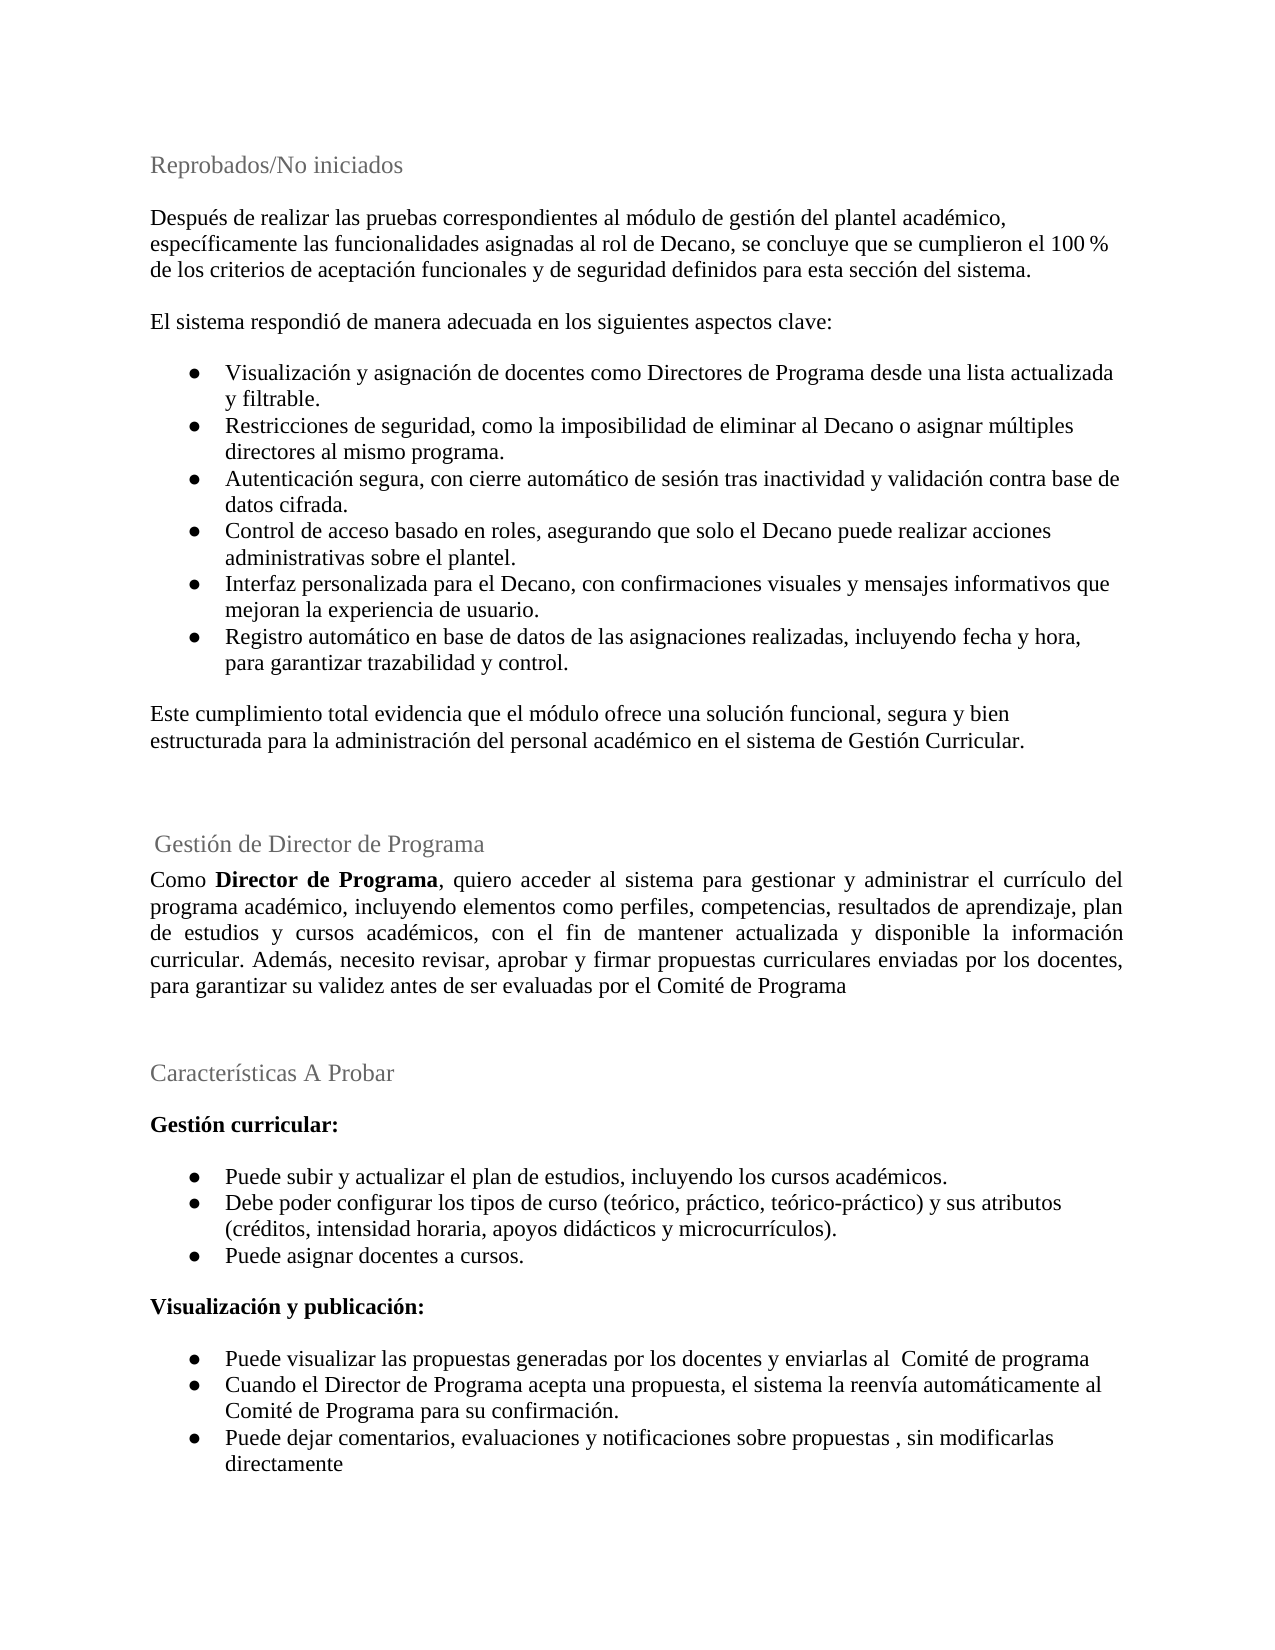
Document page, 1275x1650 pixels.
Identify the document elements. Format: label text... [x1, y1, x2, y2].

subtitle Reprobados/No iniciados [150, 150, 1125, 179]
list Puede dejar comentarios, evaluaciones y notificaciones sobre propuestas , sin modificarlas directamente [187, 1424, 1125, 1476]
list Autenticación segura, con cierre automático de sesión tras inactividad y validación contra base de datos cifrada. [187, 464, 1125, 517]
list Registro automático en base de datos de las asignaciones realizadas, incluyendo fecha y hora, para garantizar trazabilidad y control. [187, 623, 1125, 675]
text Después de realizar las pruebas correspondientes al módulo de gestión del plantel académico, específicamente las funcionalidades asignadas al rol de Decano, se concluye que se cumplieron el 100 % de los criterios de aceptación funcionales y de seguridad definidos para esta sección del sistema. [150, 204, 1125, 283]
text Gestión curricular: [150, 1111, 1125, 1138]
list Puede subir y actualizar el plan de estudios, incluyendo los cursos académicos. [187, 1163, 1125, 1189]
subtitle Gestión de Director de Programa [154, 829, 1125, 858]
list Puede visualizar las propuestas generadas por los docentes y enviarlas al Comité de programa [187, 1344, 1125, 1371]
list Control de acceso basado en roles, asegurando que solo el Decano puede realizar acciones administrativas sobre el plantel. [187, 517, 1125, 570]
subtitle Características A Probar [150, 1058, 1125, 1086]
list Interfaz personalizada para el Decano, con confirmaciones visuales y mensajes informativos que mejoran la experiencia de usuario. [187, 570, 1125, 623]
list Cuando el Director de Programa acepta una propuesta, el sistema la reenvía automáticamente al Comité de Programa para su confirmación. [187, 1371, 1125, 1424]
list Puede asignar docentes a cursos. [187, 1242, 1125, 1268]
list Visualización y asignación de docentes como Directores de Programa desde una lista actualizada y filtrable. [187, 359, 1125, 412]
list Restricciones de seguridad, como la imposibilidad de eliminar al Decano o asignar múltiples directores al mismo programa. [187, 412, 1125, 464]
text Este cumplimiento total evidencia que el módulo ofrece una solución funcional, segura y bien estructurada para la administración del personal académico en el sistema de Gestión Curricular. [150, 700, 1125, 753]
text Visualización y publicación: [150, 1293, 1125, 1319]
text Como Director de Programa, quiero acceder al sistema para gestionar y administrar el currículo del programa académico, incluyendo elementos como perfiles, competencias, resultados de aprendizaje, plan de estudios y cursos académicos, con el fin de mantener actualizada y disponible la información curricular. Además, necesito revisar, aprobar y firmar propuestas curriculares enviadas por los docentes, para garantizar su validez antes de ser evaluadas por el Comité de Programa [150, 867, 1125, 998]
text El sistema respondió de manera adecuada en los siguientes aspectos clave: [150, 308, 1125, 334]
list Debe poder configurar los tipos de curso (teórico, práctico, teórico-práctico) y sus atributos (créditos, intensidad horaria, apoyos didácticos y microcurrículos). [187, 1189, 1125, 1242]
